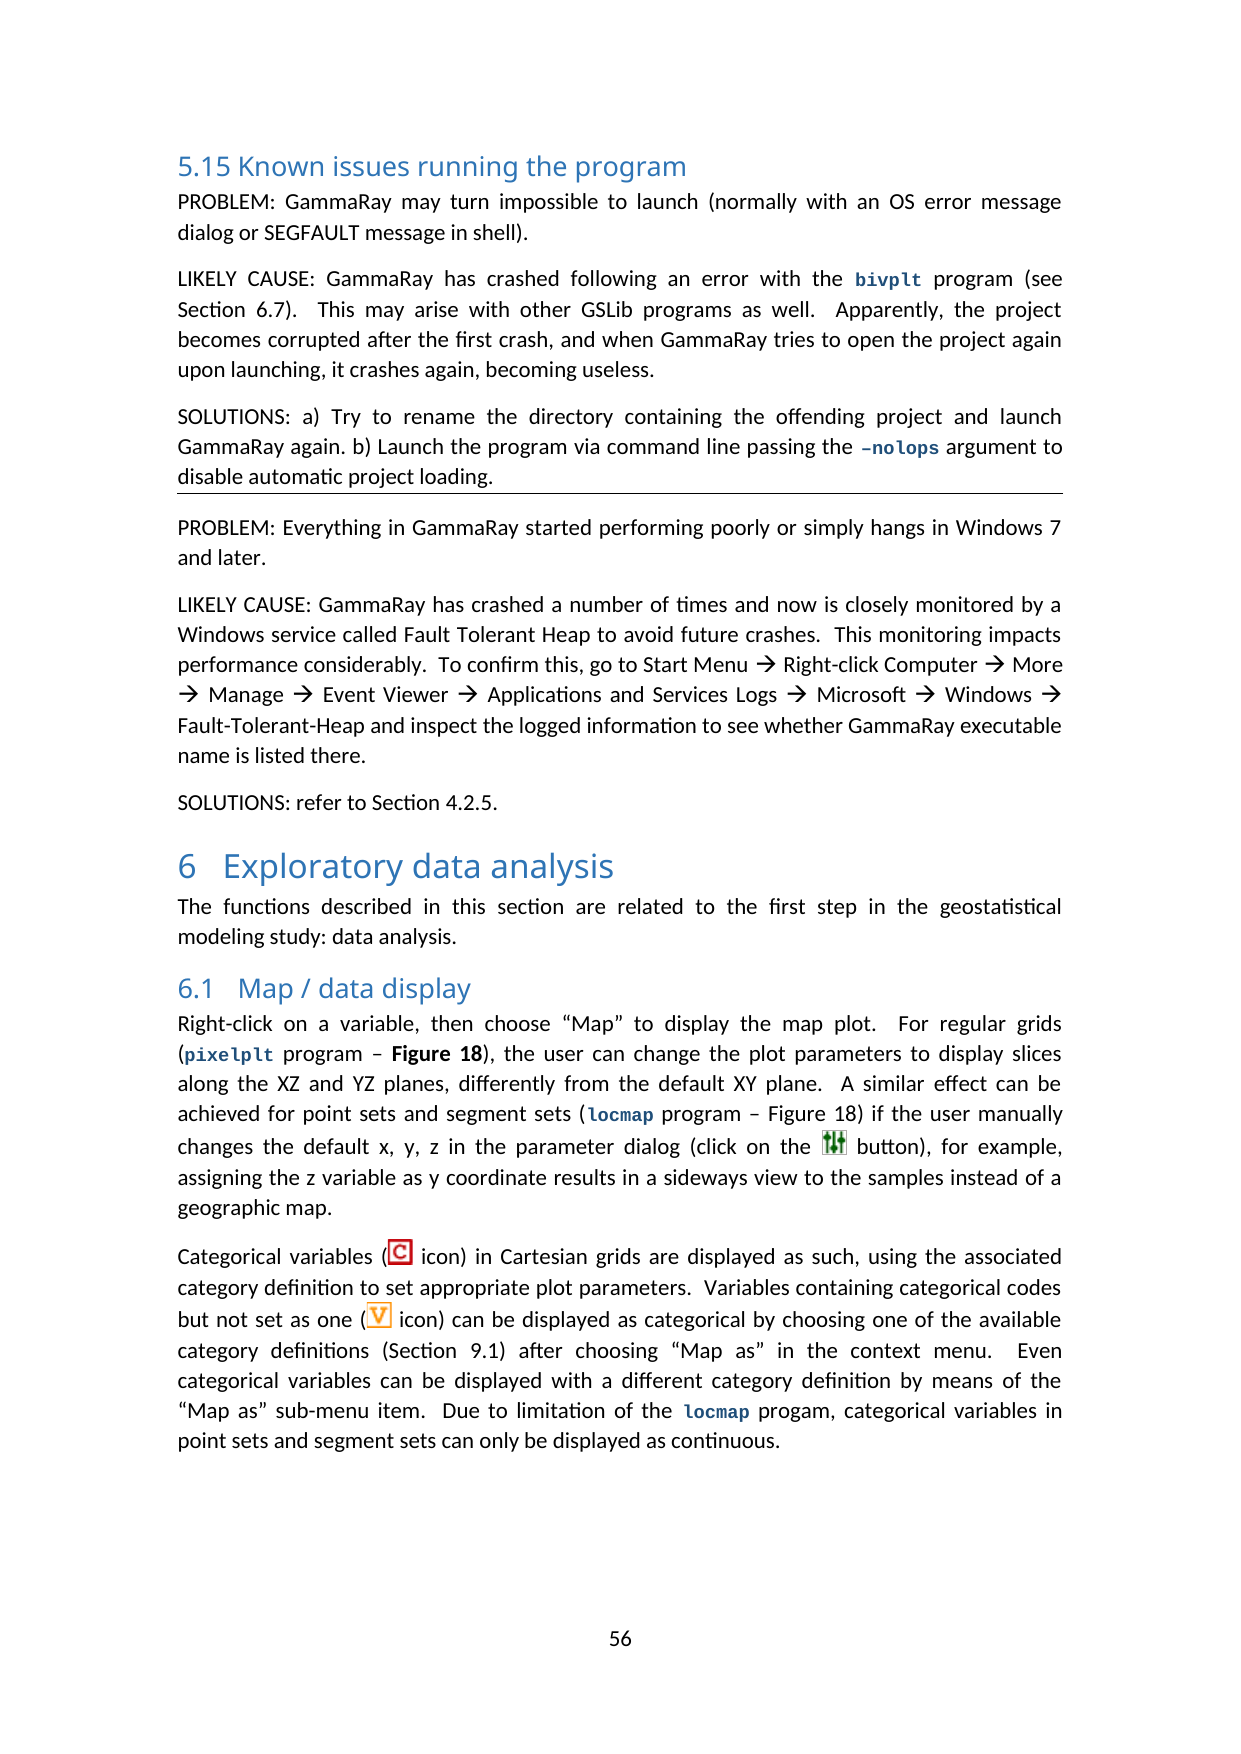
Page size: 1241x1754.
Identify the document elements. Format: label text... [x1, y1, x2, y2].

picture [823, 1131, 846, 1154]
subtitle Map / data display [177, 969, 1063, 1006]
text PROBLEM: Everything in GammaRay started performing poorly or simply hangs in Windows 7 and later. [177, 513, 1063, 571]
subtitle Known issues running the program [177, 148, 1063, 184]
text SOLUTIONS: a) Try to rename the directory containing the offending project and launch GammaRay again. b) Launch the program via command line passing the –nolops argument to disable automatic project loading. [177, 402, 1063, 493]
text Right-click on a variable, then choose “Map” to display the map plot. For regular grids (pixelplt program – Figure 18), the user can change the plot parameters to display slices along the XZ and YZ planes, differently from the default XY plane. A similar effect can be achieved for point sets and segment sets (locmap program – Figure 17) if the user manually changes the default x, y, z in the parameter dialog (click on the button), for example, assigning the z variable as y coordinate results in a sideways view to the samples instead of a geographic map. [177, 1009, 1063, 1221]
text The functions described in this section are related to the first step in the geostatistical modeling study: data analysis. [177, 892, 1063, 950]
text SOLUTIONS: refer to Section 4.2.5. [177, 788, 1063, 816]
text LIKELY CAUSE: GammaRay has crashed following an error with the bivplt program (see Section 6.7). This may arise with other GSLib programs as well. Apparently, the project becomes corrupted after the first crash, and when GammaRay tries to open the project again upon launching, it crashes again, becoming useless. [177, 264, 1063, 383]
picture [387, 1239, 413, 1265]
text PROBLEM: GammaRay may turn impossible to launch (normally with an OS error message dialog or SEGFAULT message in shell). [177, 187, 1063, 246]
text LIKELY CAUSE: GammaRay has crashed a number of times and now is closely monitored by a Windows service called Fault Tolerant Heap to avoid future crashes. This monitoring impacts performance considerably. To confirm this, go to Start Menu Right-click Computer More Manage Event Viewer Applications and Services Logs Microsoft Windows Fault-Tolerant-Heap and inspect the logged information to see whether GammaRay executable name is listed there. [177, 590, 1063, 769]
text Categorical variables ( icon) in Cartesian grids are displayed as such, using the associated category definition to set appropriate plot parameters. Variables containing categorical codes but not set as one ( icon) can be displayed as categorical by choosing one of the available category definitions (Section 9.1) after choosing “Map as” in the context menu. Even categorical variables can be displayed with a different category definition by means of the “Map as” sub-menu item. Due to limitation of the locmap progam, categorical variables in point sets and segment sets can only be displayed as continuous. [177, 1240, 1063, 1454]
picture [366, 1302, 392, 1328]
subtitle Exploratory data analysis [177, 843, 1063, 888]
